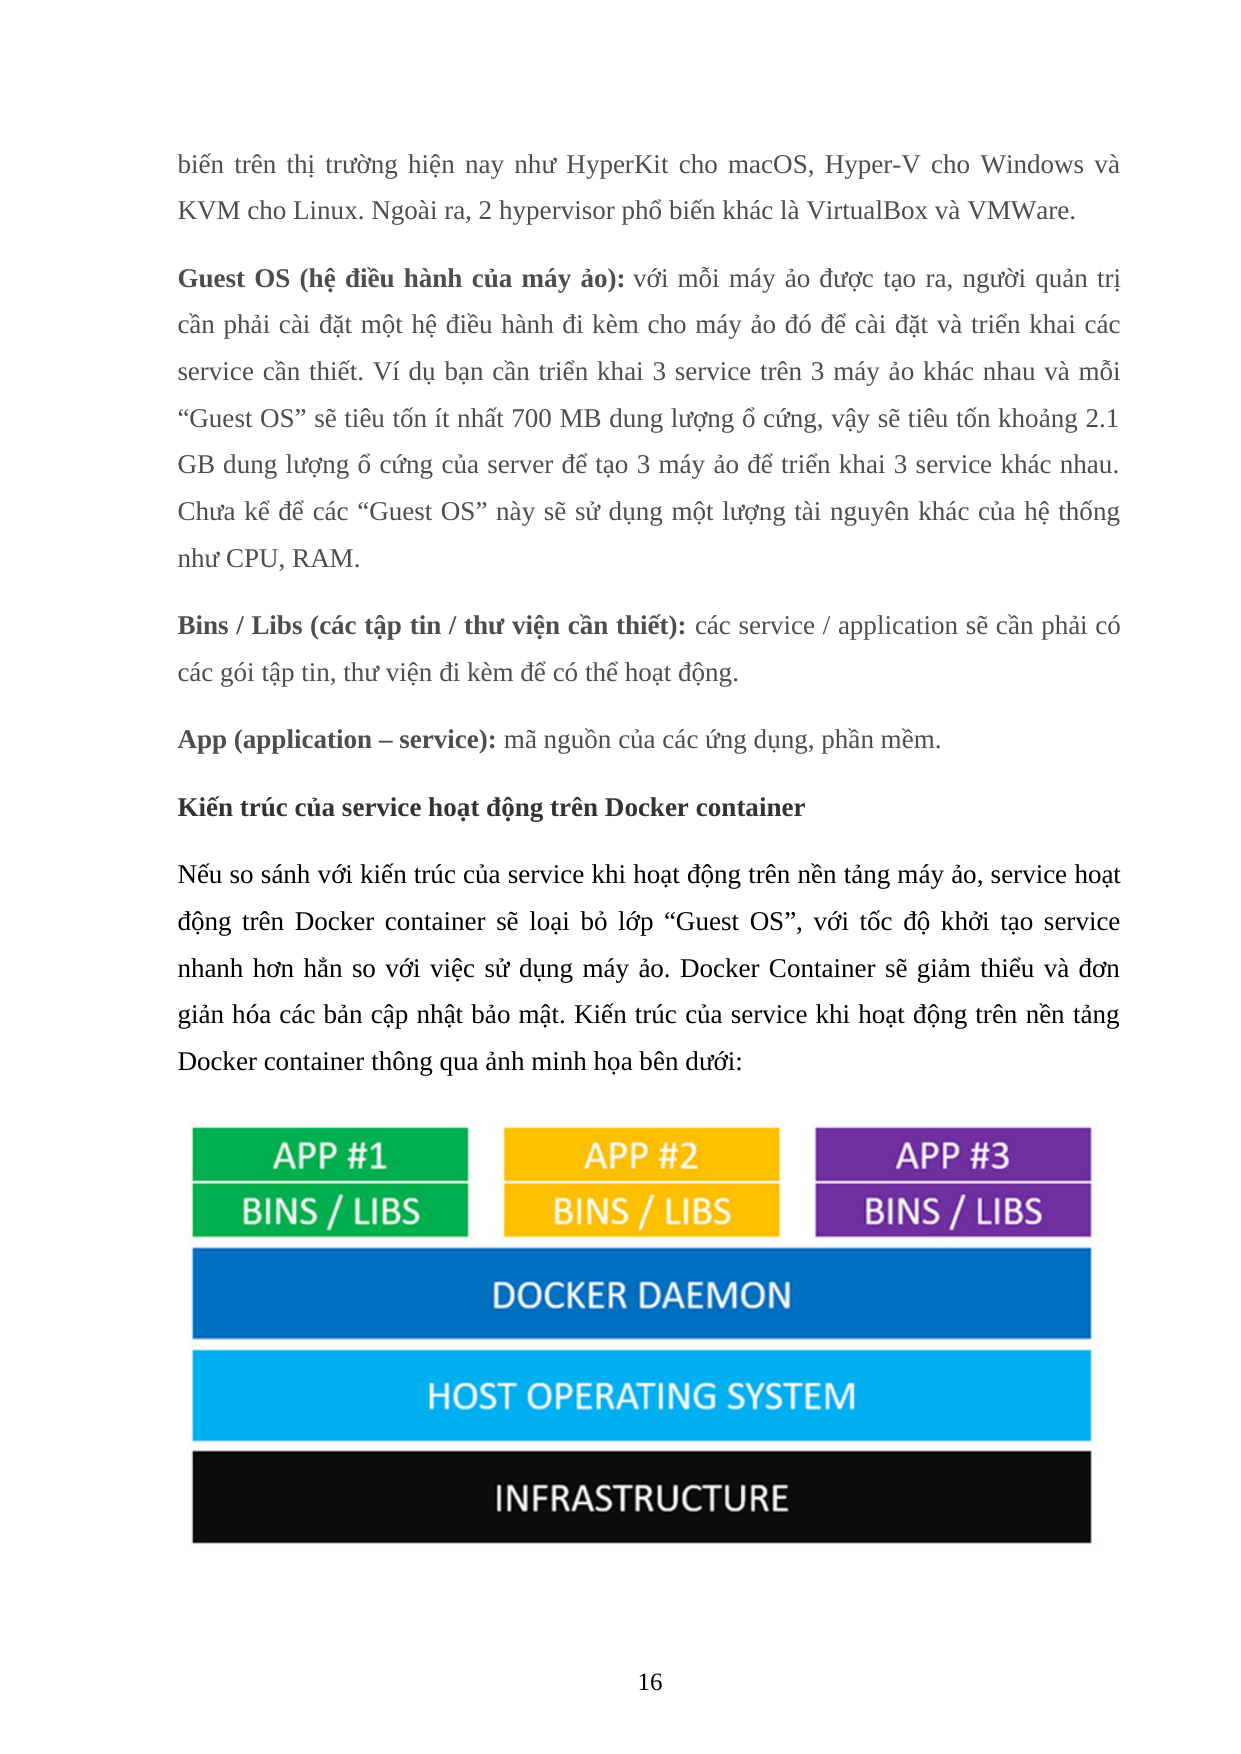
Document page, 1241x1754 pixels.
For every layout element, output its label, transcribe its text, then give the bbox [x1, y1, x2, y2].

text Kiến trúc của service hoạt động trên Docker container [177, 791, 1122, 822]
text Nếu so sánh với kiến trúc của service khi hoạt động trên nền tảng máy ảo, service hoạt động trên Docker container sẽ loại bỏ lớp “Guest OS”, với tốc độ khởi tạo service nhanh hơn hẳn so với việc sử dụng máy ảo. Docker Container sẽ giảm thiểu và đơn giản hóa các bản cập nhật bảo mật. Kiến trúc của service khi hoạt động trên nền tảng Docker container thông qua ảnh minh họa bên dưới: [177, 858, 1122, 1076]
text App (application – service): mã nguồn của các ứng dụng, phần mềm. [177, 723, 1122, 755]
text Guest OS (hệ điều hành của máy ảo): với mỗi máy ảo được tạo ra, người quản trị cần phải cài đặt một hệ điều hành đi kèm cho máy ảo đó để cài đặt và triển khai các service cần thiết. Ví dụ bạn cần triển khai 3 service trên 3 máy ảo khác nhau và mỗi “Guest OS” sẽ tiêu tốn ít nhất 700 MB dung lượng ổ cứng, vậy sẽ tiêu tốn khoảng 2.1 GB dung lượng ổ cứng của server để tạo 3 máy ảo để triển khai 3 service khác nhau. Chưa kể để các “Guest OS” này sẽ sử dụng một lượng tài nguyên khác của hệ thống như CPU, RAM. [177, 262, 1122, 573]
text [177, 148, 1122, 226]
text Bins / Libs (các tập tin / thư viện cần thiết): các service / application sẽ cần phải có các gói tập tin, thư viện đi kèm để có thể hoạt động. [177, 609, 1122, 687]
picture [177, 1112, 1107, 1559]
